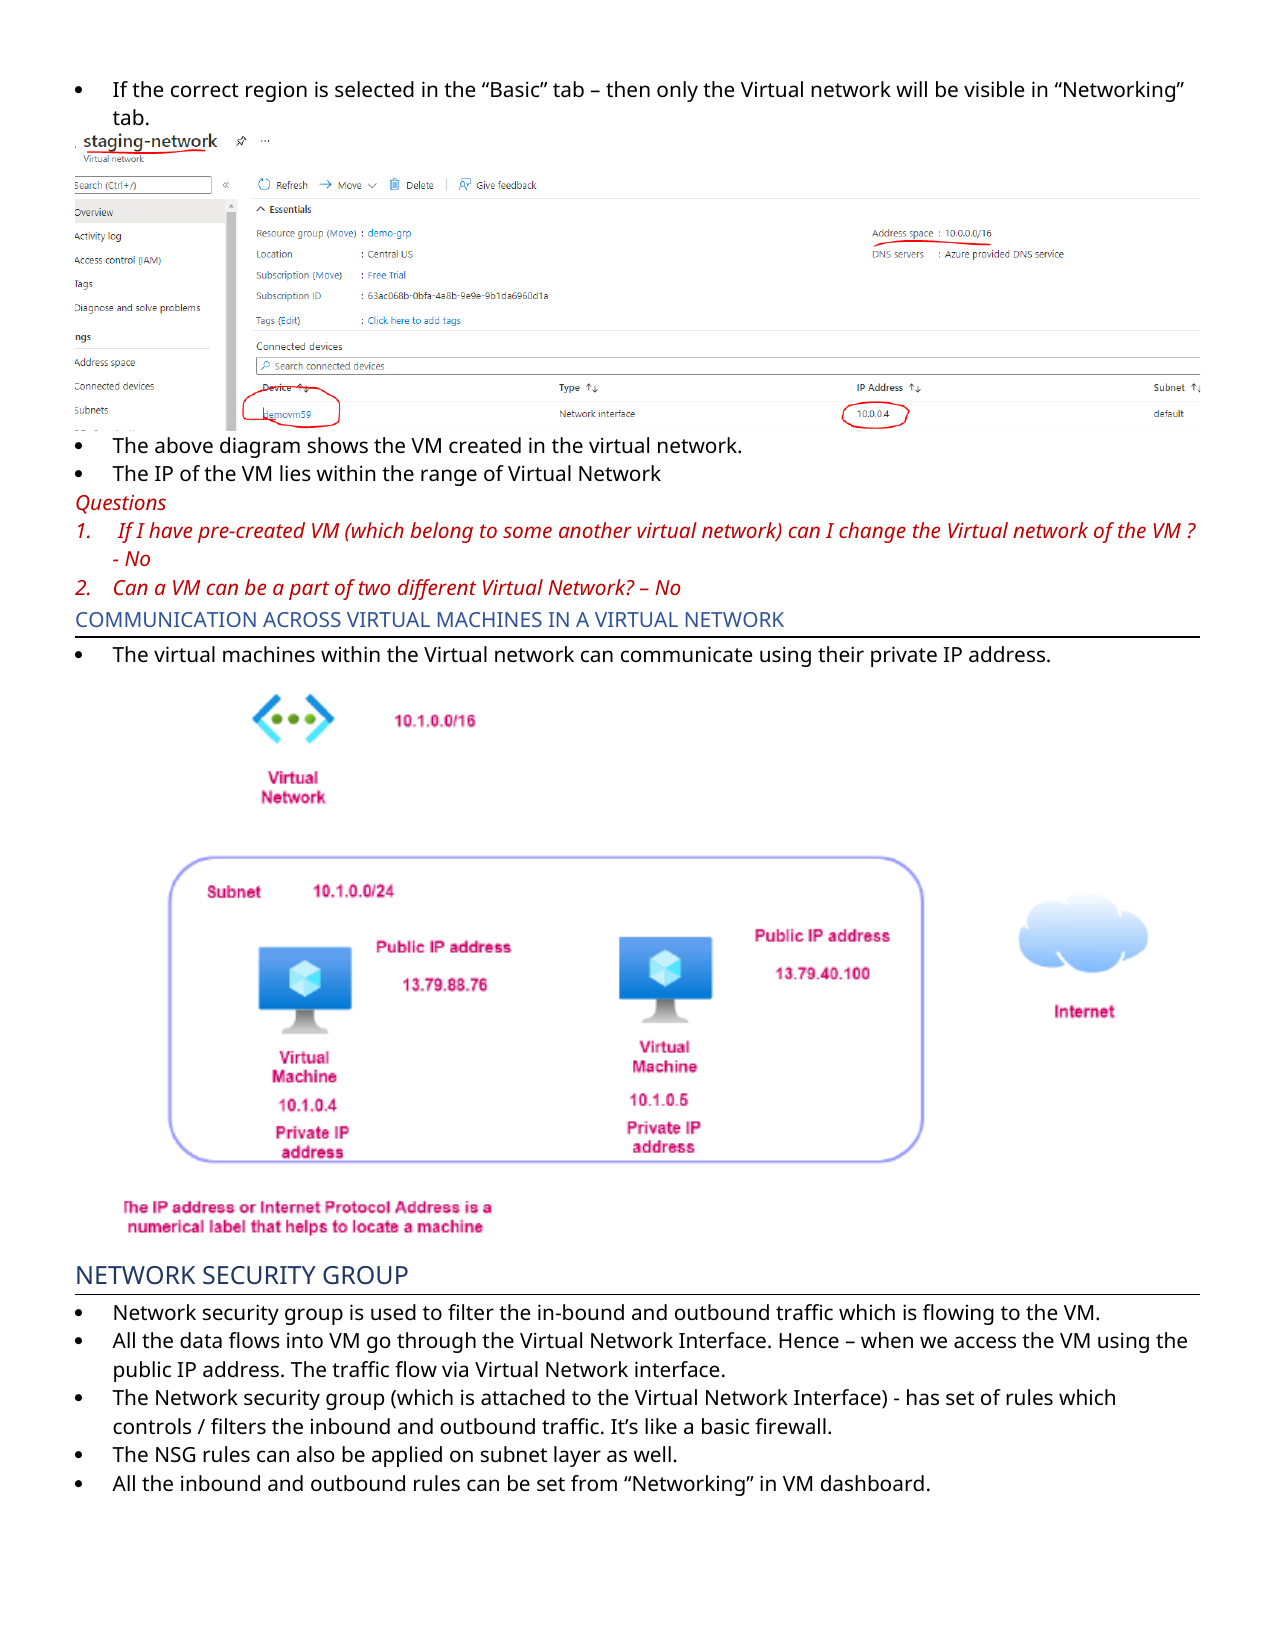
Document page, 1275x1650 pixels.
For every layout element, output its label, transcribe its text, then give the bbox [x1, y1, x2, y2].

list Network security group is used to filter the in-bound and outbound traffic which is flowing to the VM. [75, 1298, 1200, 1326]
list The virtual machines within the Virtual network can communicate using their private IP address. [75, 640, 1200, 668]
list The IP of the VM lies within the range of Virtual Network [75, 459, 1200, 488]
subtitle COMMUNICATION ACROSS VIRTUAL MACHINES IN A VIRTUAL NETWORK [75, 606, 1200, 636]
list If I have pre-created VM (which belong to some another virtual network) can I change the Virtual network of the VM ? - No [75, 516, 1200, 573]
list The NSG rules can also be applied on subnet layer as well. [75, 1440, 1200, 1469]
text Questions [75, 488, 1200, 516]
list If the correct region is selected in the “Basic” tab – then only the Virtual network will be visible in “Networking” tab. [75, 75, 1200, 131]
list Can a VM can be a part of two different Virtual Network? – No [75, 573, 1200, 601]
list The above diagram shows the VM created in the virtual network. [75, 431, 1200, 459]
picture [124, 687, 1151, 1239]
picture [75, 131, 1200, 431]
list All the data flows into VM go through the Virtual Network Interface. Hence – when we access the VM using the public IP address. The traffic flow via Virtual Network interface. [75, 1326, 1200, 1383]
subtitle NETWORK SECURITY GROUP [75, 1258, 1200, 1294]
list The Network security group (which is attached to the Virtual Network Interface) - has set of rules which controls / filters the inbound and outbound traffic. It’s like a basic firewall. [75, 1383, 1200, 1440]
list All the inbound and outbound rules can be set from “Networking” in VM dashboard. [75, 1469, 1200, 1497]
